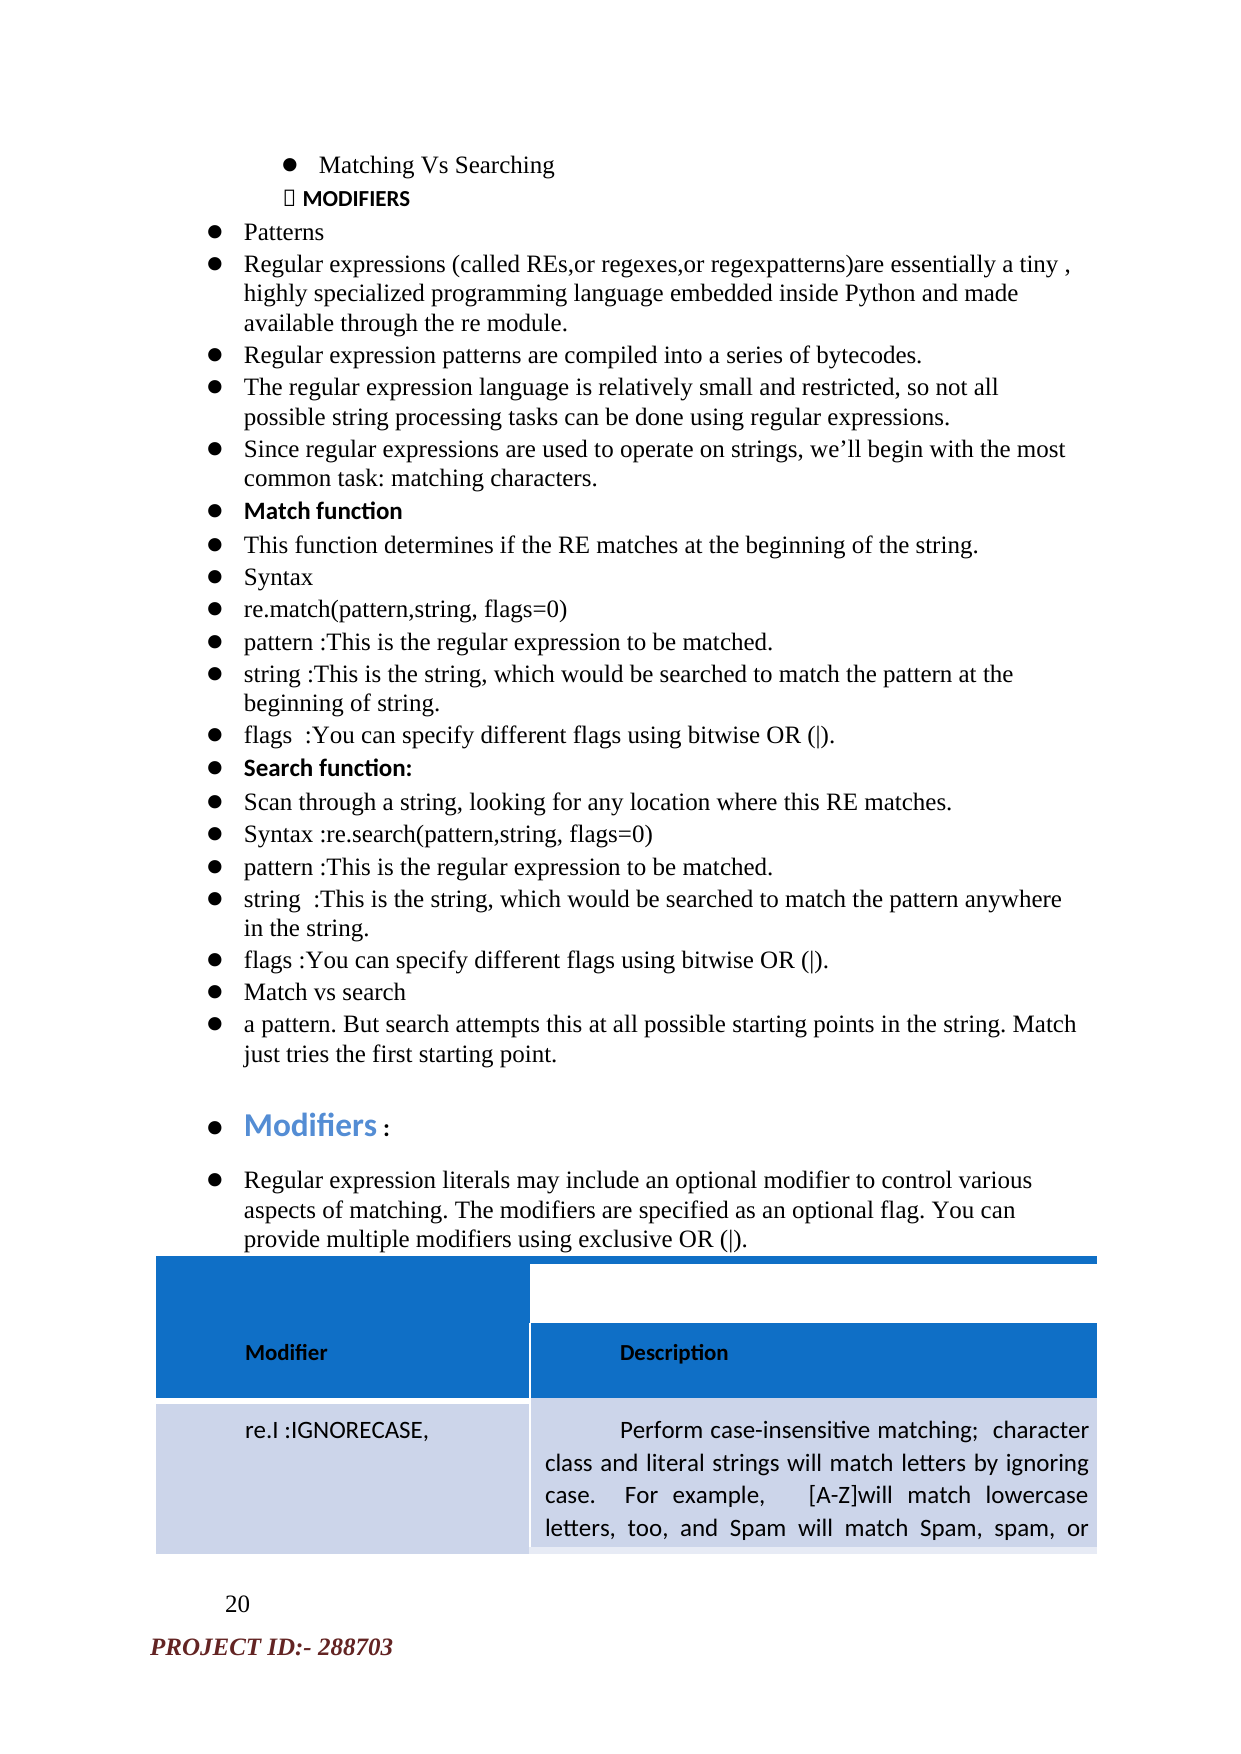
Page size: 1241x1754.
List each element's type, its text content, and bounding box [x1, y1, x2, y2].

table_cell Modifier [156, 1323, 529, 1398]
list Syntax [206, 562, 1085, 591]
table_header [156, 1256, 530, 1323]
list string :This is the string, which would be searched to match the pattern anywhere in the string. [206, 884, 1085, 942]
list Regular expression patterns are compiled into a series of bytecodes. [206, 340, 1085, 369]
table_cell Description [531, 1330, 1097, 1398]
list Search function: [206, 752, 1085, 783]
list Match function [206, 496, 1085, 526]
list re.match(pattern,string, flags=0) [206, 594, 1085, 623]
list Match vs search [206, 977, 1085, 1006]
list Patterns [206, 217, 1085, 246]
list Regular expressions (called REs,or regexes,or regexpatterns)are essentially a tiny , highly specialized programming language embedded inside Python and made available through the re module. [206, 249, 1085, 337]
table_header [530, 1264, 1097, 1323]
list a pattern. But search attempts this at all possible starting points in the string. Match just tries the first starting point. [206, 1009, 1085, 1068]
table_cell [531, 1406, 1097, 1547]
list pattern :This is the regular expression to be matched. [206, 627, 1085, 655]
list pattern :This is the regular expression to be matched. [206, 852, 1085, 880]
list Scan through a string, looking for any location where this RE matches. [206, 787, 1085, 816]
list Regular expression literals may include an optional modifier to control various aspects of matching. The modifiers are specified as an optional flag. You can provide multiple modifiers using exclusive OR (|). [206, 1165, 1085, 1253]
list Matching Vs Searching [281, 150, 1085, 179]
list The regular expression language is relatively small and restricted, so not all possible string processing tasks can be done using regular expressions. [206, 372, 1085, 431]
subtitle  Modifiers [282, 182, 1085, 213]
table_cell re.I :IGNORECASE, [156, 1404, 529, 1547]
list Syntax :re.search(pattern,string, flags=0) [206, 819, 1085, 848]
list Modifiers : [206, 1103, 1085, 1144]
list flags :You can specify different flags using bitwise OR (|). [206, 945, 1085, 974]
list flags :You can specify different flags using bitwise OR (|). [206, 720, 1085, 749]
list Since regular expressions are used to operate on strings, we’ll begin with the most common task: matching characters. [206, 434, 1085, 492]
list string :This is the string, which would be searched to match the pattern at the beginning of string. [206, 659, 1085, 717]
list This function determines if the RE matches at the beginning of the string. [206, 530, 1085, 559]
